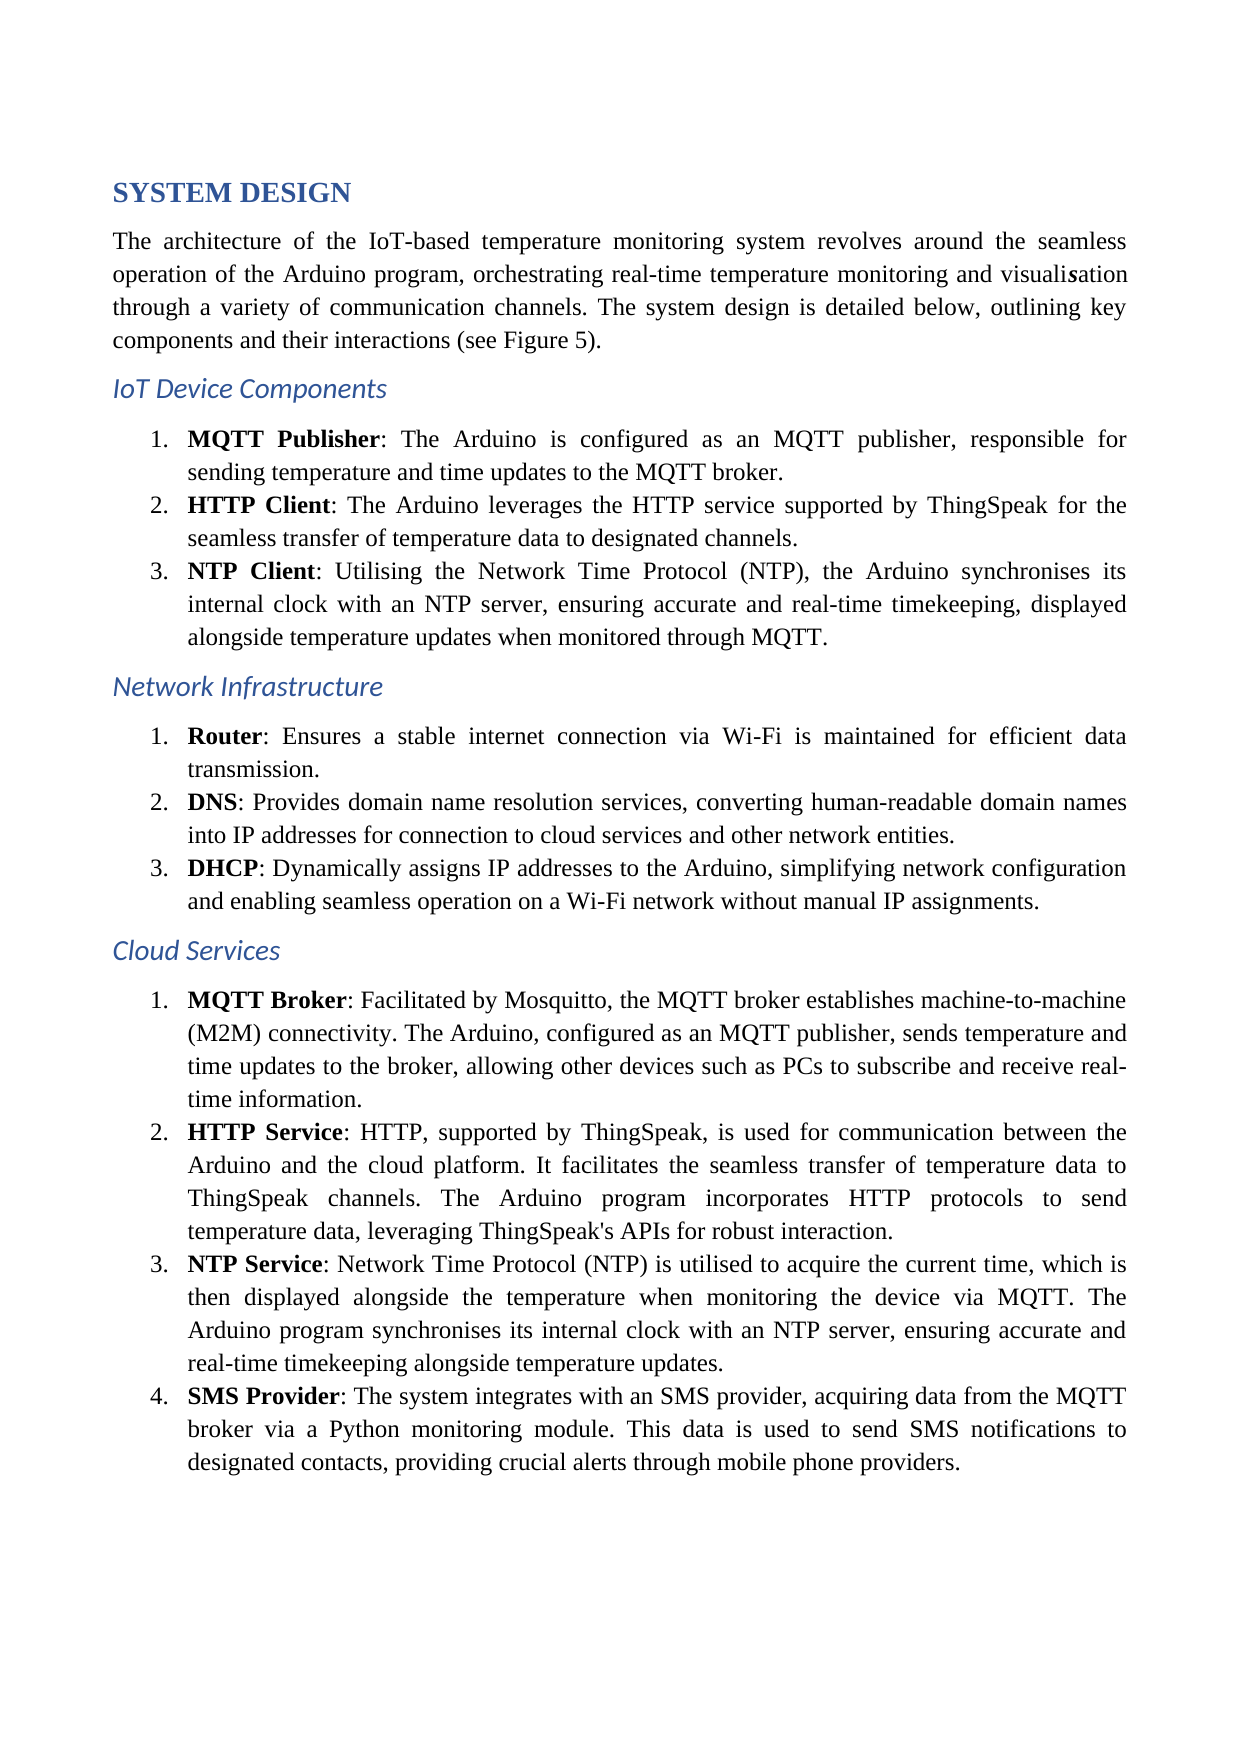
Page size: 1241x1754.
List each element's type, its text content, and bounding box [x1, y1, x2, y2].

list NTP Service: Network Time Protocol (NTP) is utilised to acquire the current time, which is then displayed alongside the temperature when monitoring the device via MQTT. The Arduino program synchronises its internal clock with an NTP server, ensuring accurate and real-time timekeeping alongside temperature updates. [150, 1249, 1128, 1377]
list DHCP: Dynamically assigns IP addresses to the Arduino, simplifying network configuration and enabling seamless operation on a Wi-Fi network without manual IP assignments. [150, 853, 1128, 915]
list NTP Client: Utilising the Network Time Protocol (NTP), the Arduino synchronises its internal clock with an NTP server, ensuring accurate and real-time timekeeping, displayed alongside temperature updates when monitored through MQTT. [150, 556, 1128, 651]
text The architecture of the IoT-based temperature monitoring system revolves around the seamless operation of the Arduino program, orchestrating real-time temperature monitoring and visualisation through a variety of communication channels. The system design is detailed below, outlining key components and their interactions (see Figure 5). [112, 226, 1128, 354]
list Router: Ensures a stable internet connection via Wi-Fi is maintained for efficient data transmission. [150, 721, 1128, 783]
subtitle System Design [112, 175, 1128, 208]
list HTTP Service: HTTP, supported by ThingSpeak, is used for communication between the Arduino and the cloud platform. It facilitates the seamless transfer of temperature data to ThingSpeak channels. The Arduino program incorporates HTTP protocols to send temperature data, leveraging ThingSpeak's APIs for robust interaction. [150, 1117, 1128, 1245]
list MQTT Broker: Facilitated by Mosquitto, the MQTT broker establishes machine-to-machine (M2M) connectivity. The Arduino, configured as an MQTT publisher, sends temperature and time updates to the broker, allowing other devices such as PCs to subscribe and receive real-time information. [150, 985, 1128, 1113]
list HTTP Client: The Arduino leverages the HTTP service supported by ThingSpeak for the seamless transfer of temperature data to designated channels. [150, 490, 1128, 552]
subtitle Network Infrastructure [112, 668, 1128, 703]
list SMS Provider: The system integrates with an SMS provider, acquiring data from the MQTT broker via a Python monitoring module. This data is used to send SMS notifications to designated contacts, providing crucial alerts through mobile phone providers. [150, 1381, 1128, 1476]
subtitle Cloud Services [112, 932, 1128, 967]
subtitle IoT Device Components [112, 371, 1128, 406]
list MQTT Publisher: The Arduino is configured as an MQTT publisher, responsible for sending temperature and time updates to the MQTT broker. [150, 424, 1128, 486]
list DNS: Provides domain name resolution services, converting human-readable domain names into IP addresses for connection to cloud services and other network entities. [150, 787, 1128, 849]
